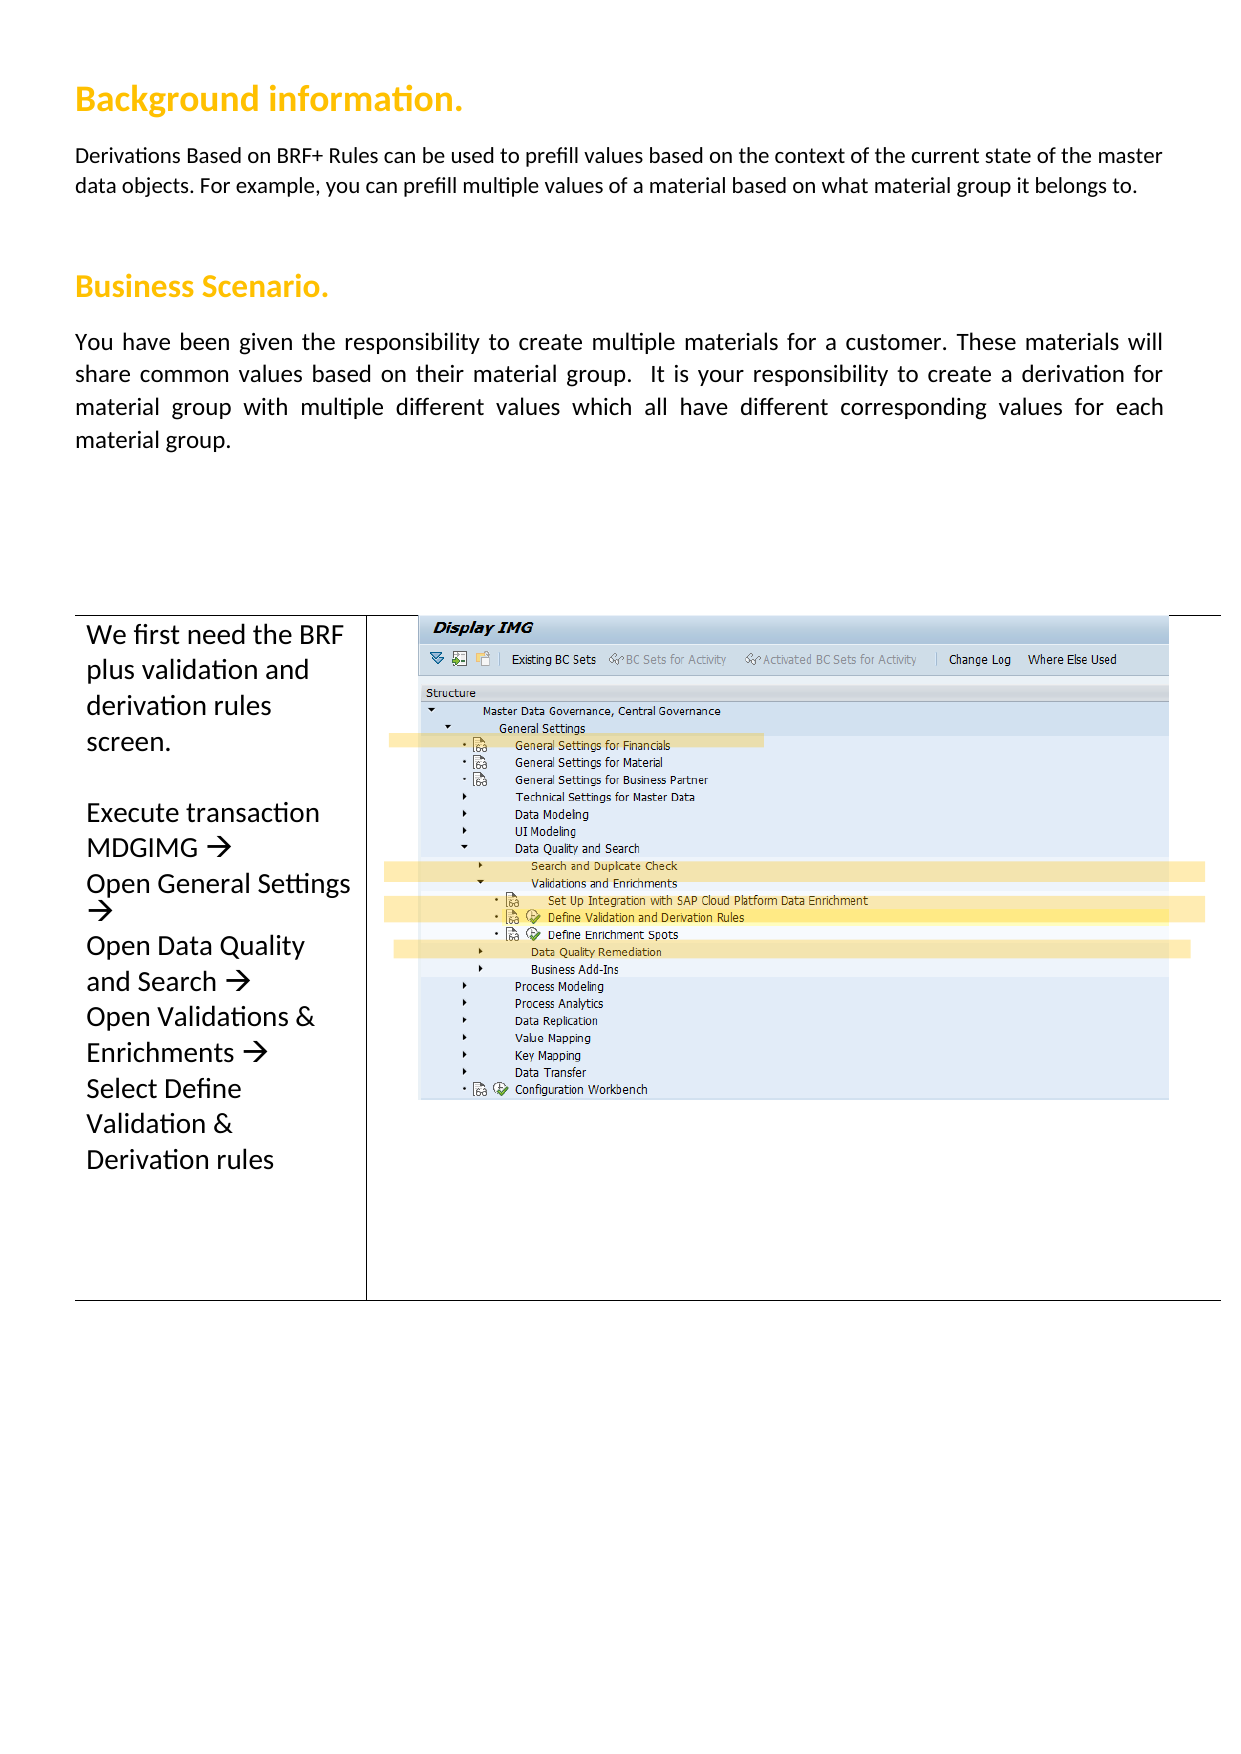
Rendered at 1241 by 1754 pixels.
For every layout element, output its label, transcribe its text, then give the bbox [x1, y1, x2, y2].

picture [418, 959, 1169, 1100]
picture [418, 882, 1169, 895]
picture [418, 615, 1169, 861]
text Background information. [75, 75, 1165, 121]
text Business Scenario. [75, 265, 1165, 306]
text Derivations Based on BRF+ Rules can be used to prefill values based on the context of the current state of the master data objects. For example, you can prefill multiple values of a material based on what material group it belongs to. [75, 141, 1165, 199]
table_header We first need the BRF plus validation and derivation rules screen. Execute transaction MDGIMG Open General Settings Open Data Quality and Search Open Validations & Enrichments Select Define Validation & Derivation rules [75, 616, 366, 1300]
table_header [367, 616, 1221, 1300]
picture [418, 923, 1169, 939]
text You have been given the responsibility to create multiple materials for a customer. These materials will share common values based on their material group. It is your responsibility to create a derivation for material group with multiple different values which all have different corresponding values for each material group. [75, 326, 1165, 455]
